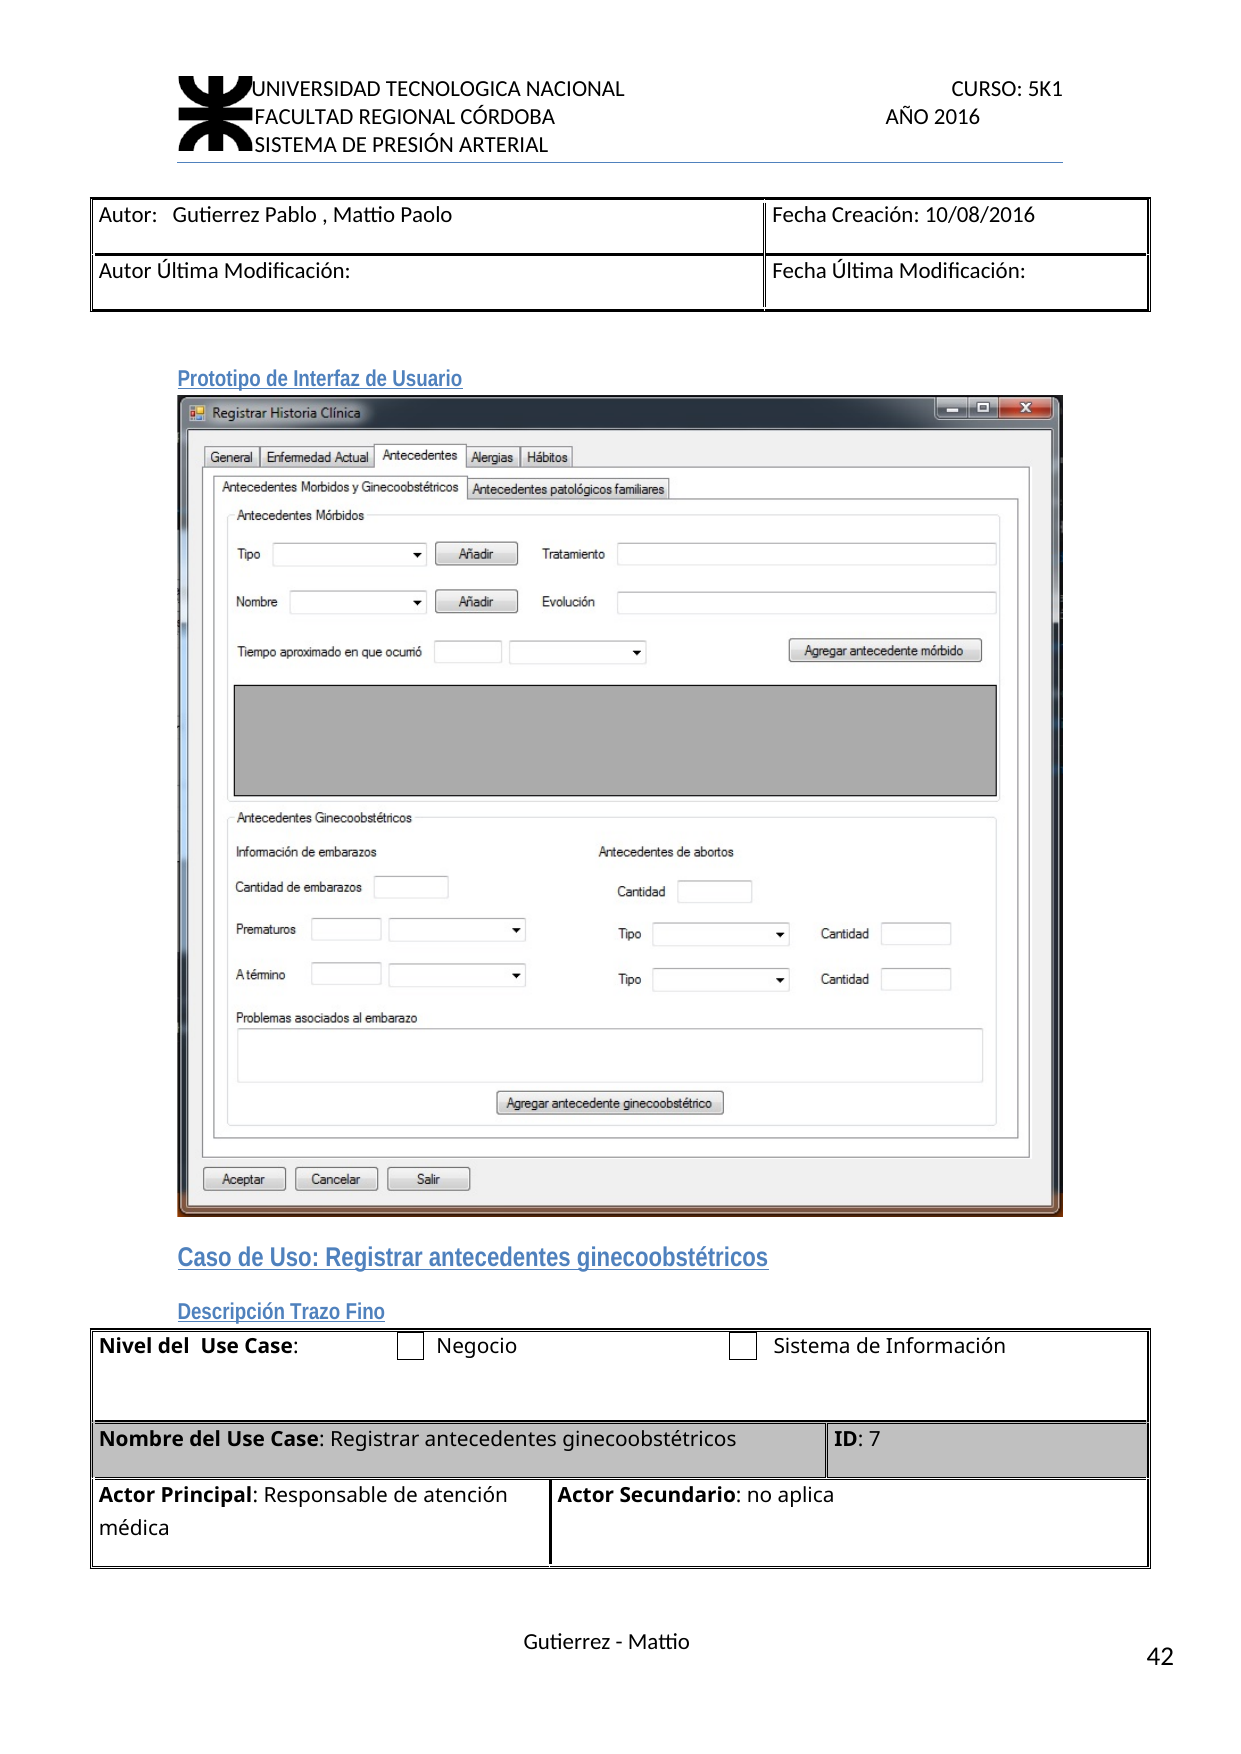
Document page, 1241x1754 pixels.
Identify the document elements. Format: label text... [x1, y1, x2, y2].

table_cell Actor Secundario: no aplica [550, 1477, 1149, 1566]
picture [177, 395, 1063, 1217]
table_cell Nombre del Use Case: Registrar antecedentes ginecoobstétricos [93, 1420, 825, 1477]
table_cell Fecha Creación: 10/08/2016 [765, 200, 1147, 253]
table_header Nivel del Use Case: Negocio Sistema de Información [93, 1332, 1147, 1420]
subtitle Caso de Uso: Registrar antecedentes ginecoobstétricos [177, 1241, 1063, 1272]
subtitle Prototipo de Interfaz de Usuario [177, 365, 1063, 391]
table_cell ID: 7 [828, 1420, 1148, 1477]
picture [178, 76, 253, 151]
subtitle Descripción Trazo Fino [177, 1298, 1063, 1324]
table_cell Actor Principal: Responsable de atención médica [91, 1477, 550, 1566]
table_cell Autor Última Modificación: [91, 253, 765, 309]
table_cell Fecha Última Modificación: [765, 253, 1149, 309]
table_cell Autor: Gutierrez Pablo , Mattio Paolo [93, 200, 765, 253]
